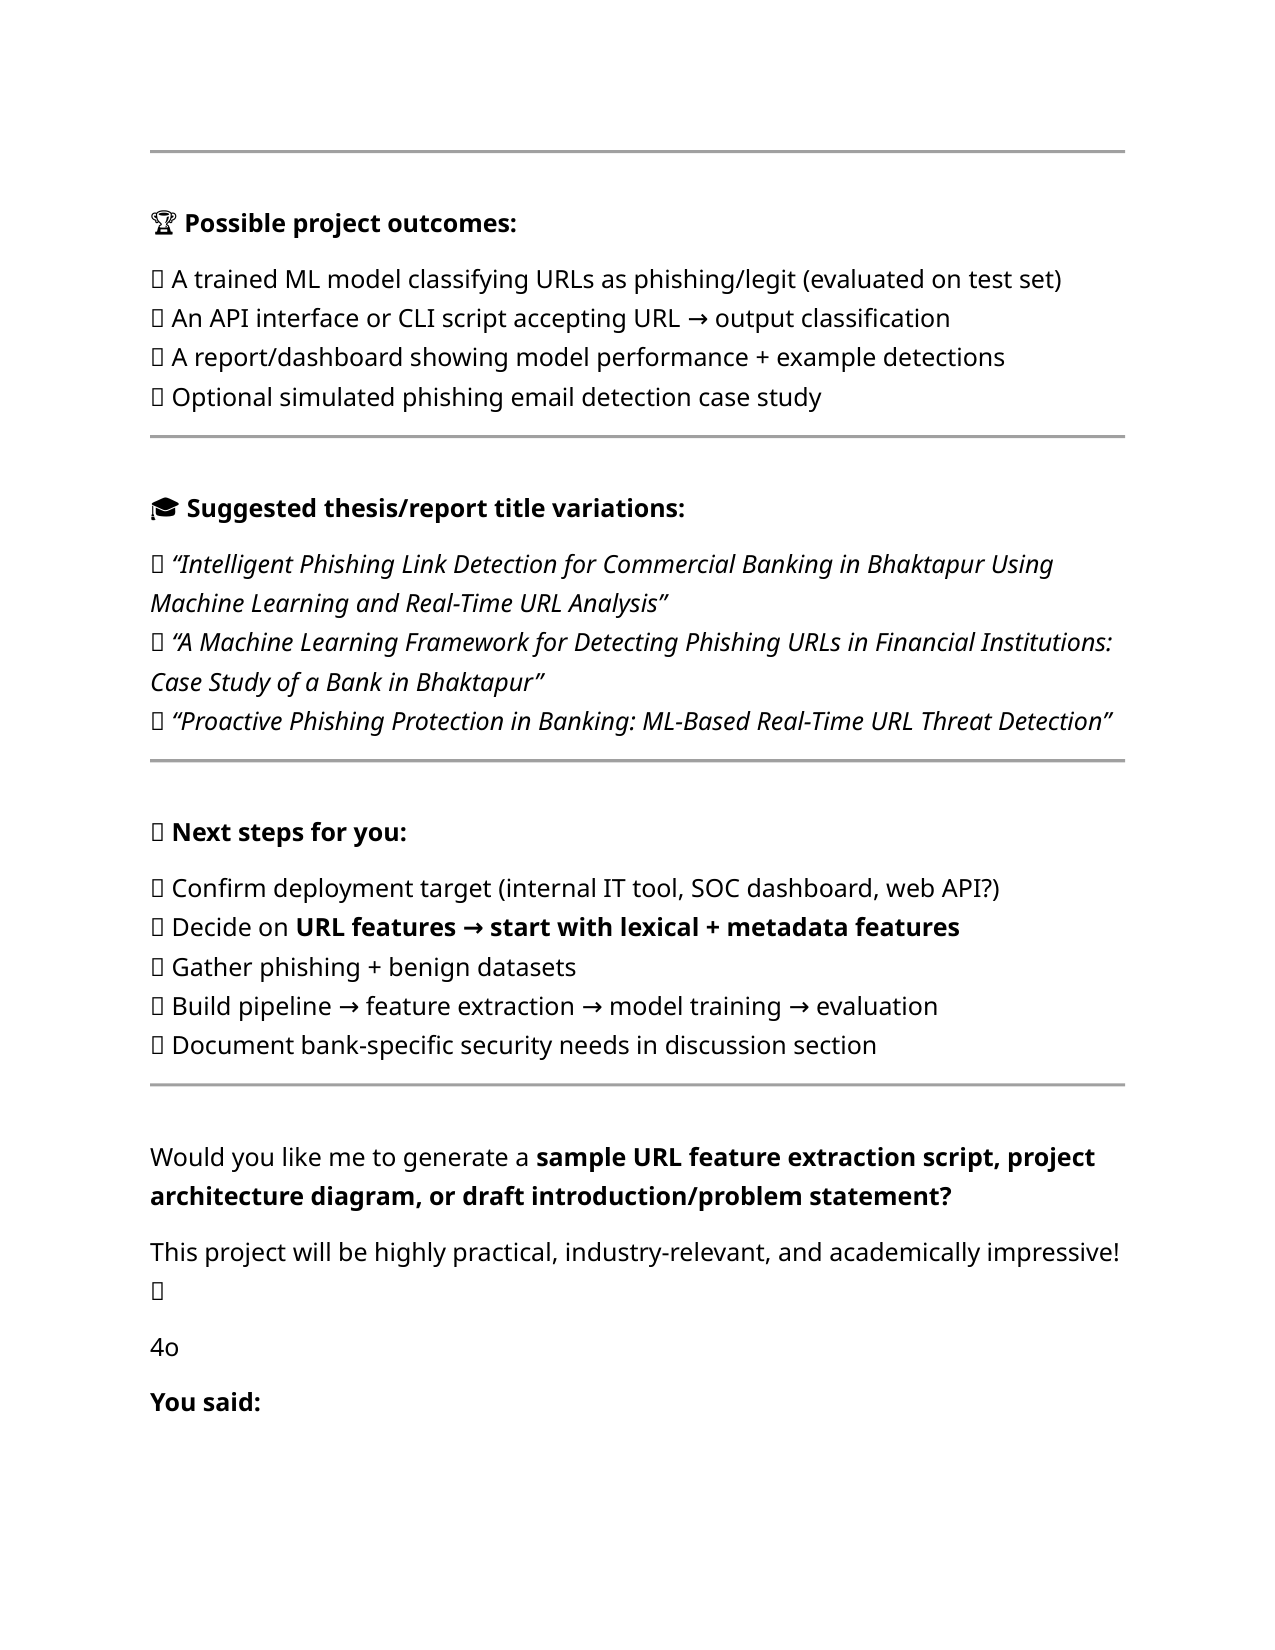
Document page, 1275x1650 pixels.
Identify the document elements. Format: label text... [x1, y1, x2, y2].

text You said: [150, 1385, 1125, 1419]
text 🚀 Next steps for you: [150, 815, 1125, 849]
text ✅ A trained ML model classifying URLs as phishing/legit (evaluated on test set) ✅ An API interface or CLI script accepting URL → output classification ✅ A report/dashboard showing model performance + example detections ✅ Optional simulated phishing email detection case study [150, 262, 1125, 413]
text Would you like me to generate a sample URL feature extraction script, project architecture diagram, or draft introduction/problem statement? [150, 1139, 1125, 1212]
text 🎓 Suggested thesis/report title variations: [150, 491, 1125, 525]
text 🏆 Possible project outcomes: [150, 206, 1125, 240]
text ✅ Confirm deployment target (internal IT tool, SOC dashboard, web API?) ✅ Decide on URL features → start with lexical + metadata features ✅ Gather phishing + benign datasets ✅ Build pipeline → feature extraction → model training → evaluation ✅ Document bank-specific security needs in discussion section [150, 871, 1125, 1062]
text ✅ “Intelligent Phishing Link Detection for Commercial Banking in Bhaktapur Using Machine Learning and Real-Time URL Analysis” ✅ “A Machine Learning Framework for Detecting Phishing URLs in Financial Institutions: Case Study of a Bank in Bhaktapur” ✅ “Proactive Phishing Protection in Banking: ML-Based Real-Time URL Threat Detection” [150, 547, 1125, 737]
text 4o [150, 1329, 1125, 1363]
text This project will be highly practical, industry-relevant, and academically impressive! 🎯 [150, 1234, 1125, 1307]
